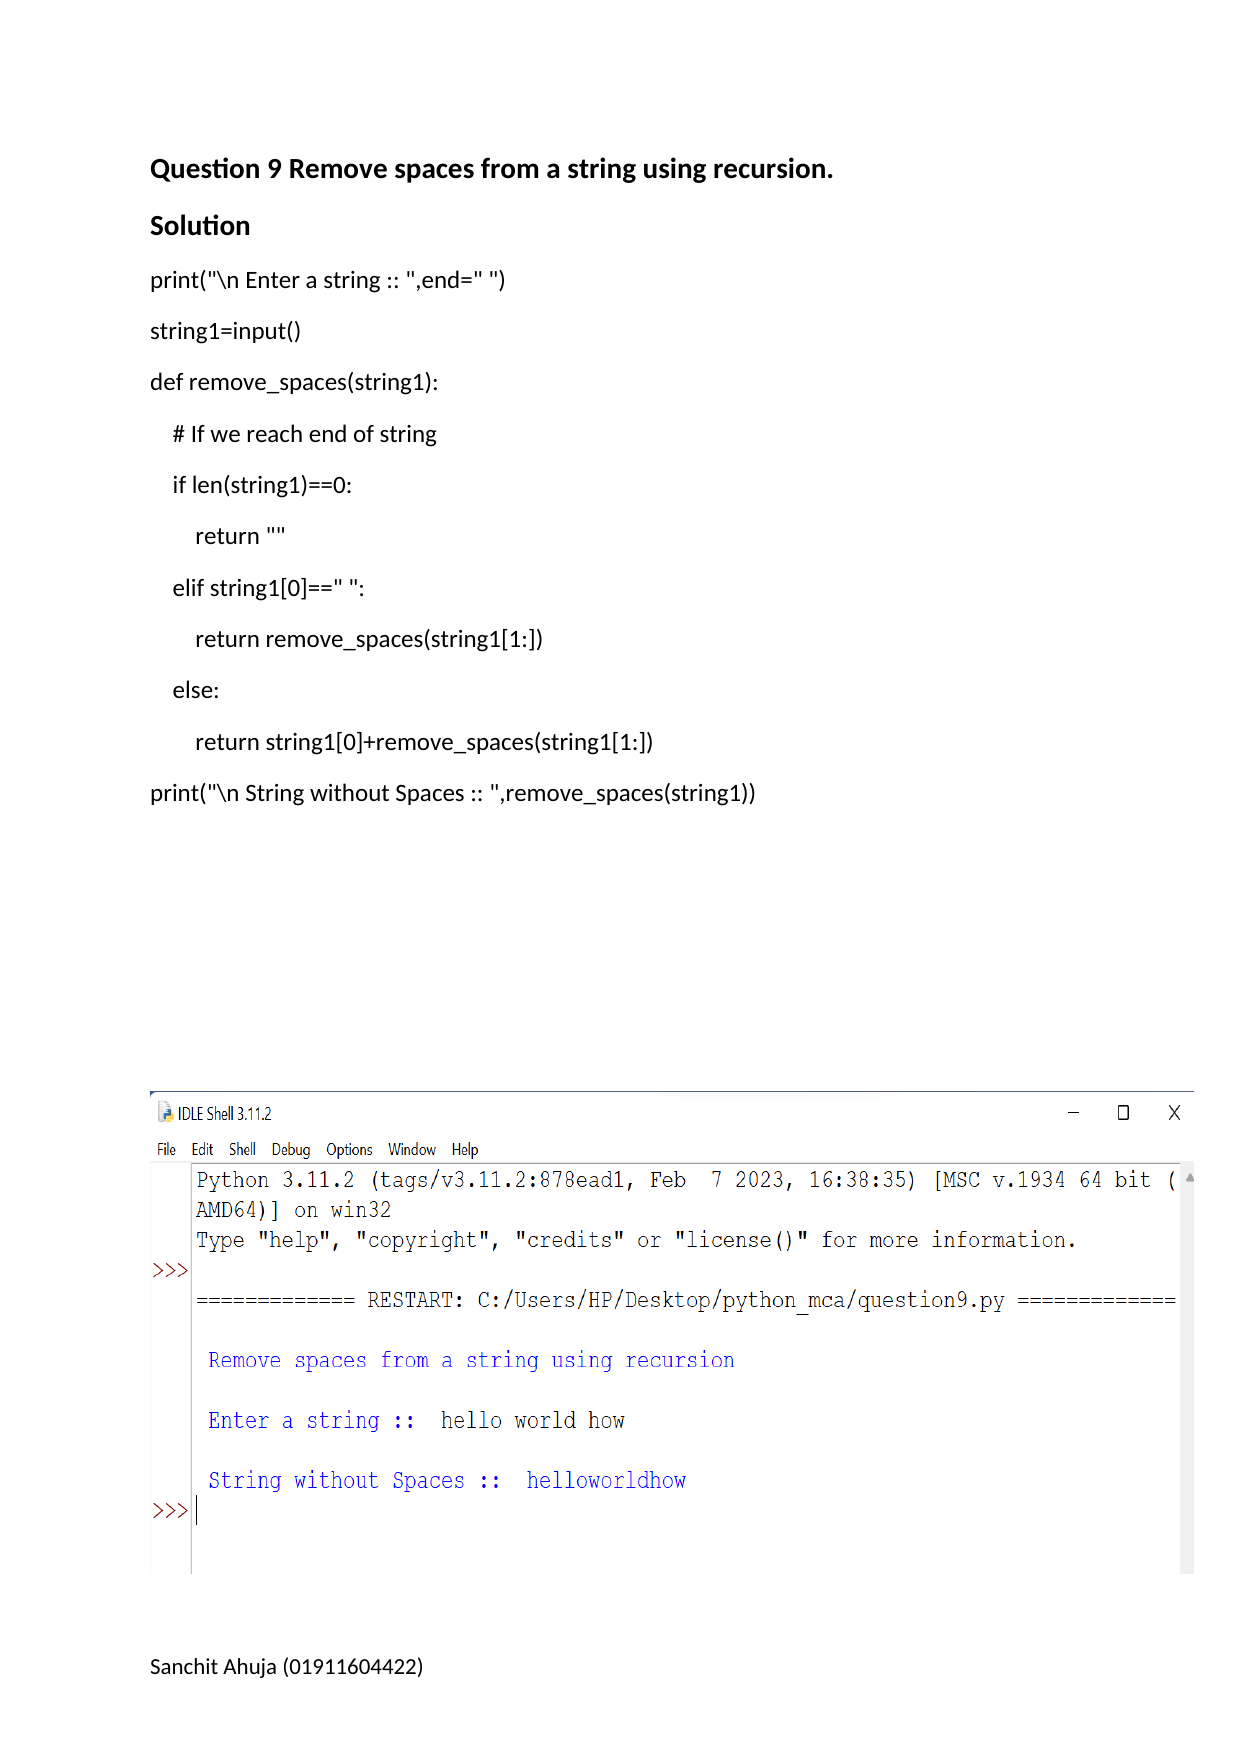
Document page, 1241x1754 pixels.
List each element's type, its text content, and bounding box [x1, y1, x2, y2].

text # If we reach end of string [150, 418, 1090, 448]
text print("\n Enter a string :: ",end=" ") [150, 264, 1090, 294]
text return remove_spaces(string1[1:]) [150, 623, 1090, 654]
text Question 9 Remove spaces from a string using recursion. [150, 150, 1090, 186]
text string1=input() [150, 315, 1090, 346]
text if len(string1)==0: [150, 469, 1090, 500]
text Solution [150, 207, 1090, 242]
text def remove_spaces(string1): [150, 366, 1090, 397]
text return string1[0]+remove_spaces(string1[1:]) [150, 726, 1090, 756]
text print("\n String without Spaces :: ",remove_spaces(string1)) [150, 777, 1090, 808]
text else: [150, 674, 1090, 705]
text elif string1[0]==" ": [150, 572, 1090, 602]
picture [150, 1091, 1194, 1574]
text return "" [150, 521, 1090, 551]
